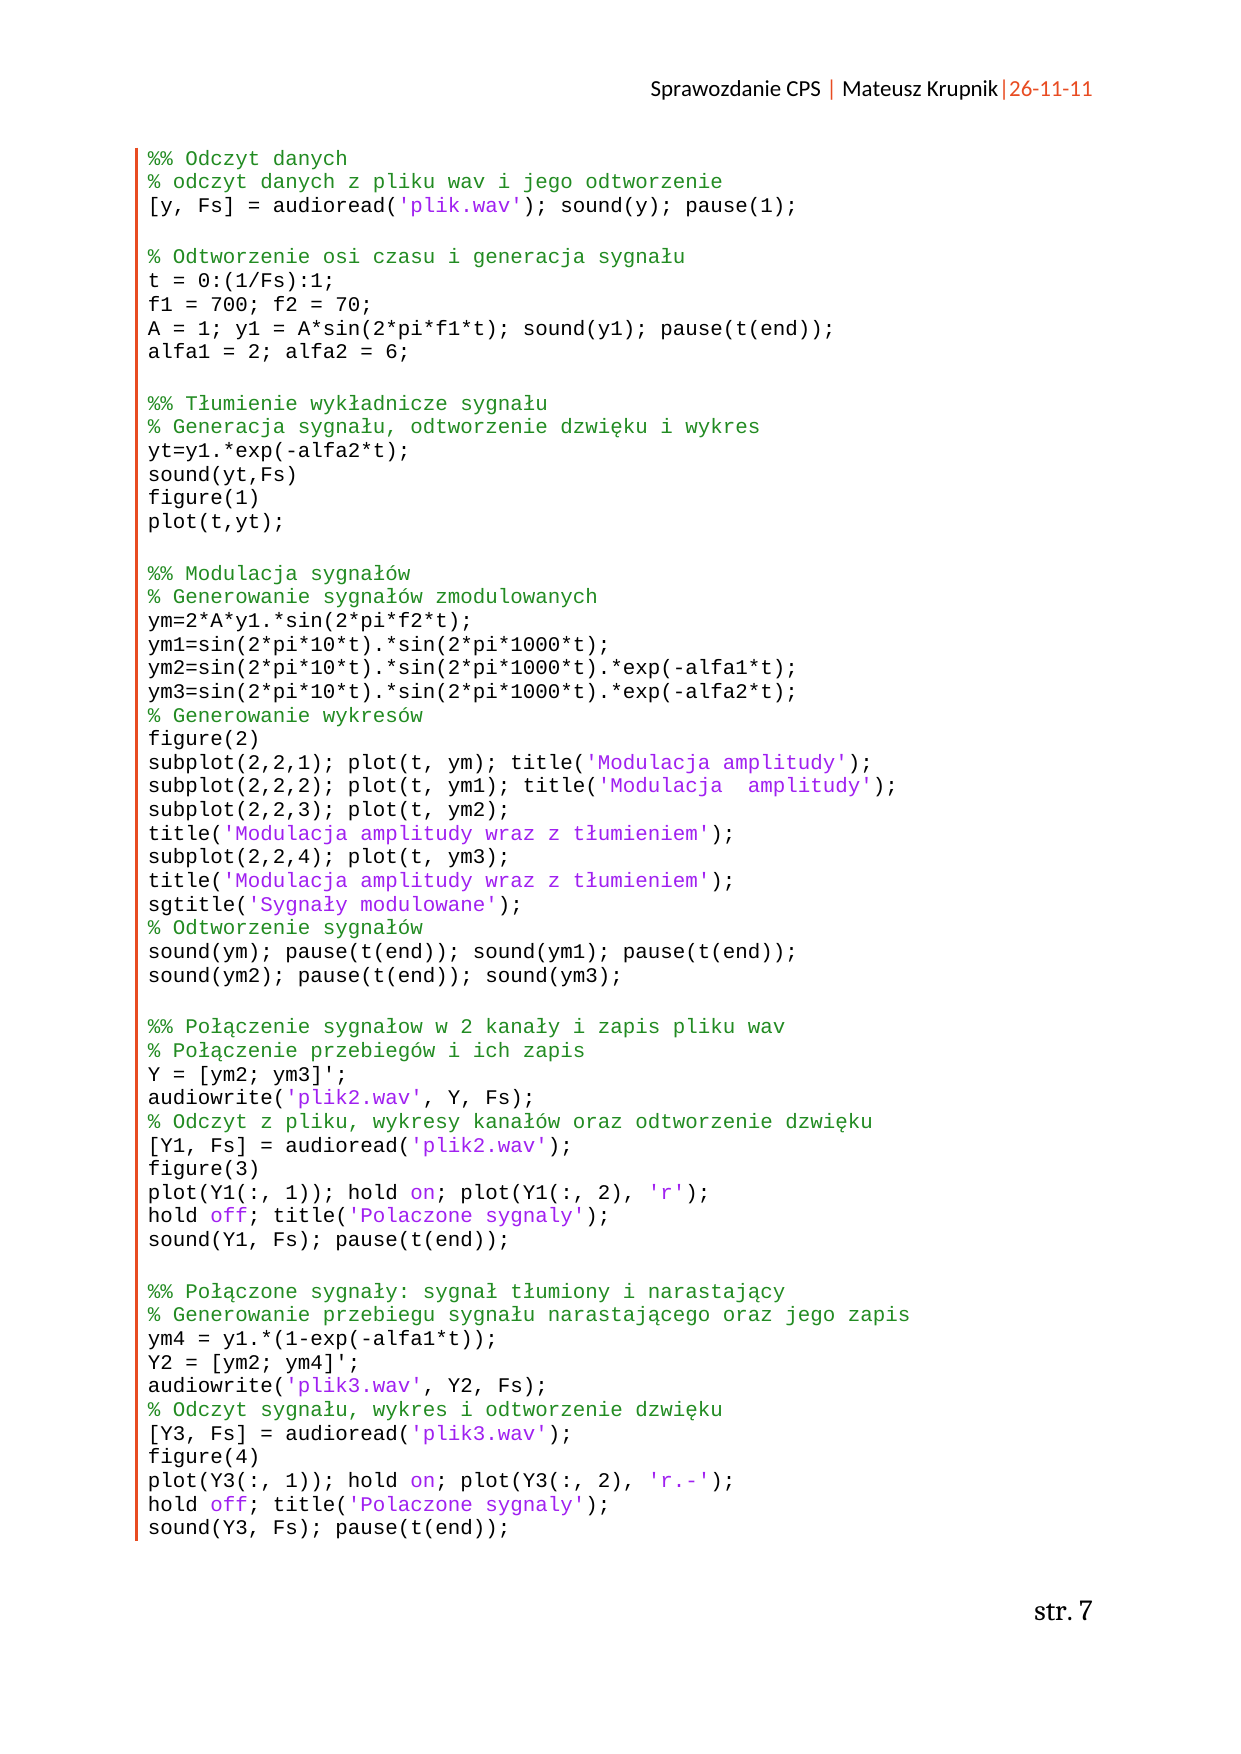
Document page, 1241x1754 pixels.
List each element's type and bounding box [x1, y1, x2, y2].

table_header [138, 148, 1096, 1541]
